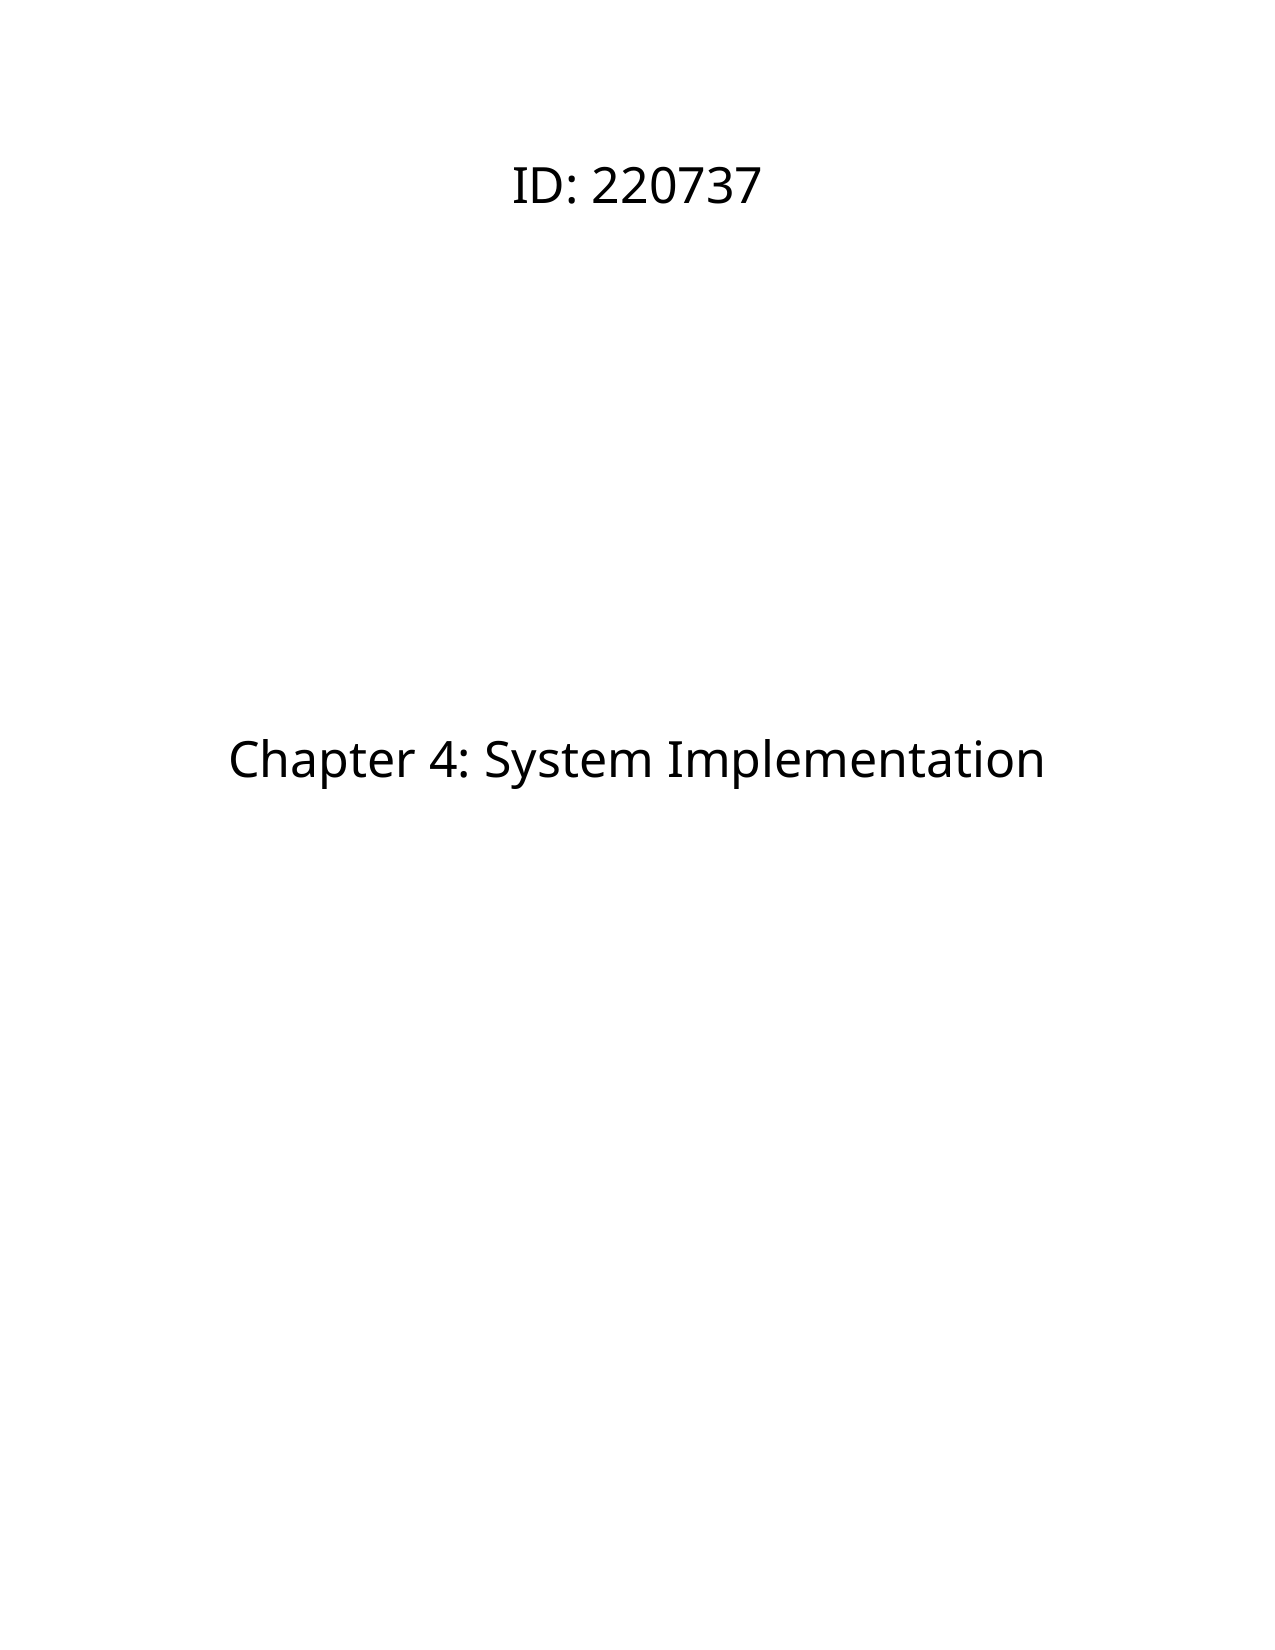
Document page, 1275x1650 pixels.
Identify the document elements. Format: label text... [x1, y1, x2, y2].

text ID: 220737 [150, 150, 1125, 218]
text Chapter 4: System Implementation [150, 724, 1125, 792]
